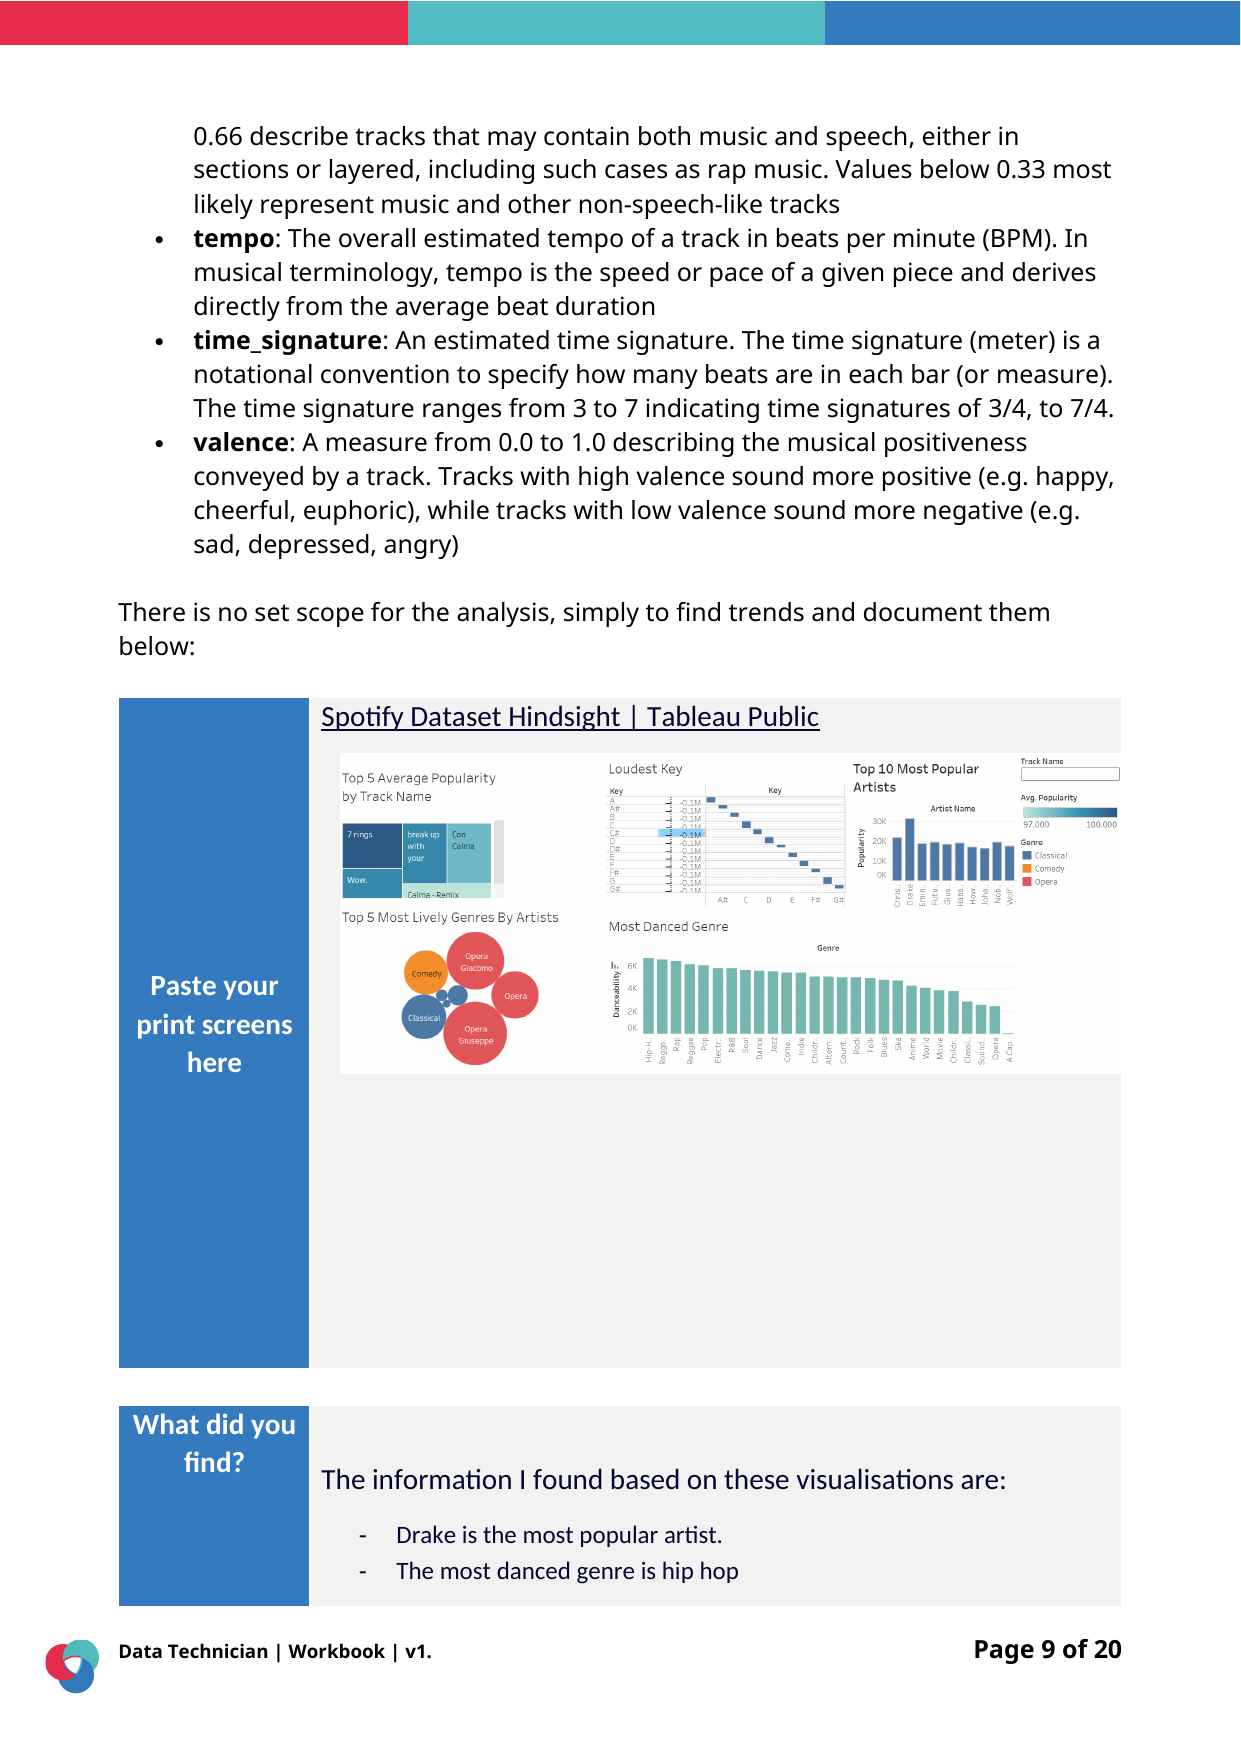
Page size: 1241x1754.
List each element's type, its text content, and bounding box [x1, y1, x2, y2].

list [156, 118, 1122, 220]
text There is no set scope for the analysis, simply to find trends and document them below: [118, 595, 1122, 663]
picture [45, 1640, 100, 1694]
list time_signature: An estimated time signature. The time signature (meter) is a notational convention to specify how many beats are in each bar (or measure). The time signature ranges from 3 to 7 indicating time signatures of 3/4, to 7/4. [156, 322, 1122, 425]
table_header Paste your print screens here [119, 698, 309, 1368]
table_header What did you find? [119, 1406, 309, 1606]
table_header Spotify Dataset Hindsight | Tableau Public [311, 698, 1121, 1368]
list valence: A measure from 0.0 to 1.0 describing the musical positiveness conveyed by a track. Tracks with high valence sound more positive (e.g. happy, cheerful, euphoric), while tracks with low valence sound more negative (e.g. sad, depressed, angry) [156, 425, 1122, 561]
list tempo: The overall estimated tempo of a track in beats per minute (BPM). In musical terminology, tempo is the speed or pace of a given piece and derives directly from the average beat duration [156, 220, 1122, 322]
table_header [311, 1406, 1121, 1606]
